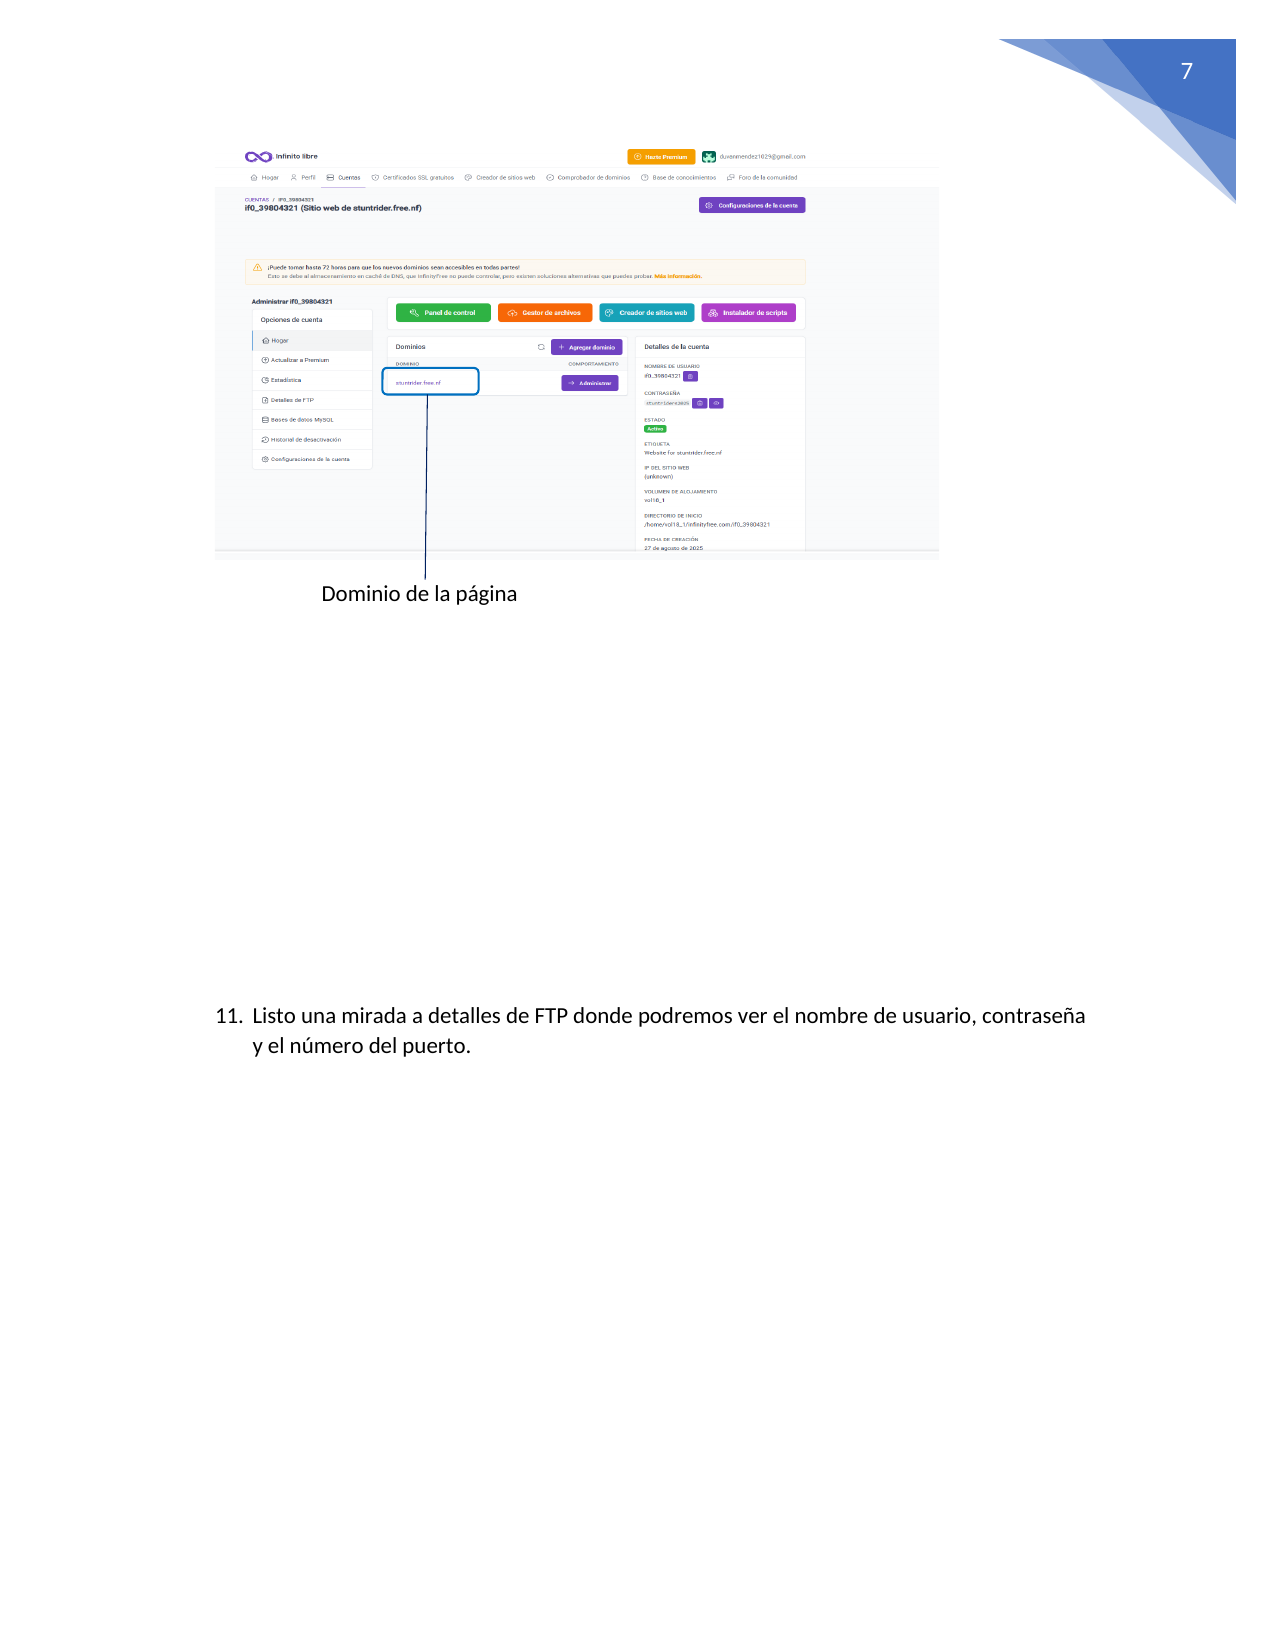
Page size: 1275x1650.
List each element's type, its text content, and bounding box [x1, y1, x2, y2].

picture [384, 369, 477, 393]
picture [214, 147, 940, 560]
list Listo una mirada a detalles de FTP donde podremos ver el nombre de usuario, contraseña y el número del puerto. [215, 1001, 1098, 1059]
picture [997, 39, 1236, 205]
text Dominio de la página [177, 579, 1098, 607]
